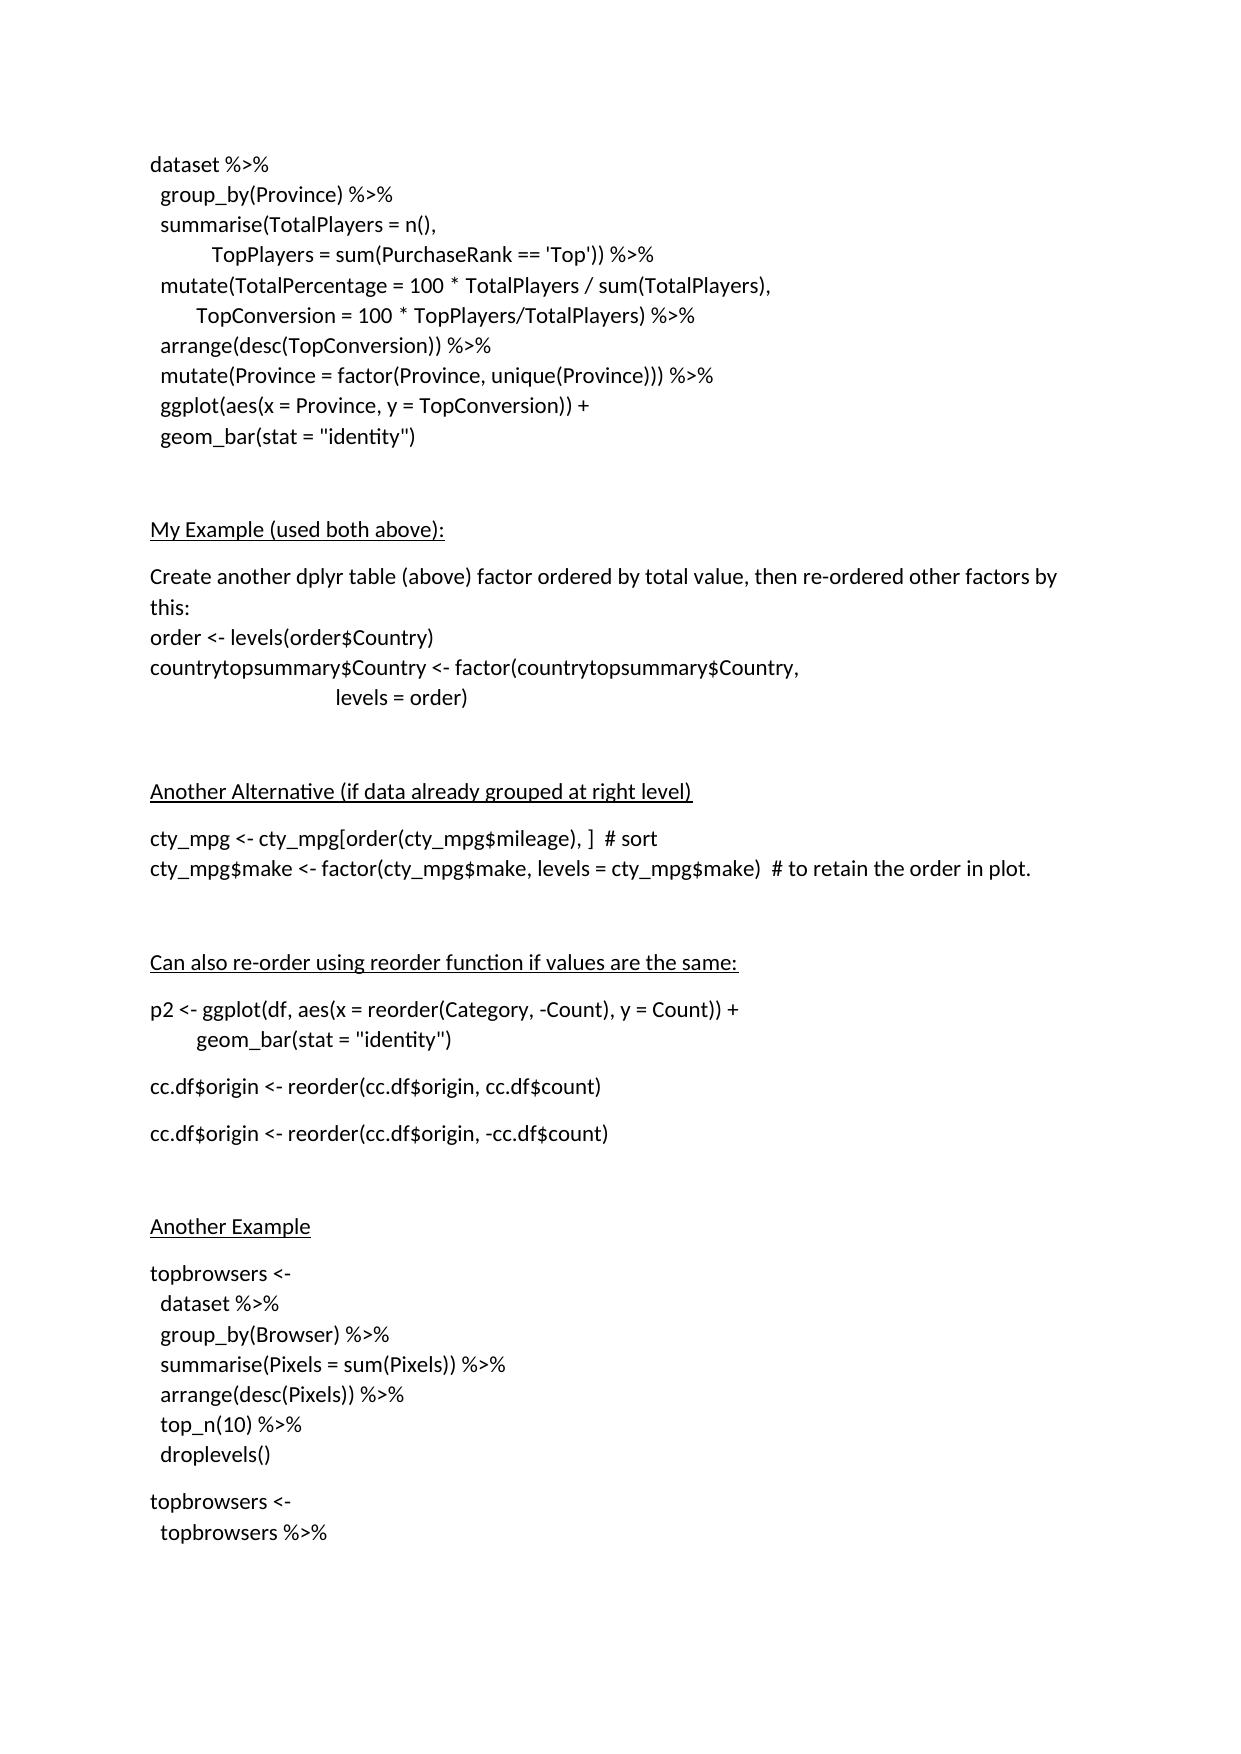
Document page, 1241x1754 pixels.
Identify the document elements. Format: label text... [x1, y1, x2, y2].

text Create another dplyr table (above) factor ordered by total value, then re-ordered other factors by this: order <- levels(order$Country) countrytopsummary$Country <- factor(countrytopsummary$Country, levels = order) [150, 562, 1090, 711]
text Another Alternative (if data already grouped at right level) [150, 777, 1090, 805]
text My Example (used both above): [150, 516, 1090, 544]
text Can also re-order using reorder function if values are the same: [150, 948, 1090, 976]
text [150, 1487, 1090, 1546]
text dataset %>% group_by(Province) %>% summarise(TotalPlayers = n(), TopPlayers = sum(PurchaseRank == 'Top')) %>% mutate(TotalPercentage = 100 * TotalPlayers / sum(TotalPlayers), TopConversion = 100 * TopPlayers/TotalPlayers) %>% arrange(desc(TopConversion)) %>% mutate(Province = factor(Province, unique(Province))) %>% ggplot(aes(x = Province, y = TopConversion)) + geom_bar(stat = "identity") [150, 150, 1090, 450]
text cty_mpg <- cty_mpg[order(cty_mpg$mileage), ] # sort cty_mpg$make <- factor(cty_mpg$make, levels = cty_mpg$make) # to retain the order in plot. [150, 824, 1090, 882]
text p2 <- ggplot(df, aes(x = reorder(Category, -Count), y = Count)) + geom_bar(stat = "identity") [150, 995, 1090, 1053]
text topbrowsers <- dataset %>% group_by(Browser) %>% summarise(Pixels = sum(Pixels)) %>% arrange(desc(Pixels)) %>% top_n(10) %>% droplevels() [150, 1259, 1090, 1469]
text Another Example [150, 1212, 1090, 1241]
text cc.df$origin <- reorder(cc.df$origin, -cc.df$count) [150, 1119, 1090, 1147]
text cc.df$origin <- reorder(cc.df$origin, cc.df$count) [150, 1072, 1090, 1100]
